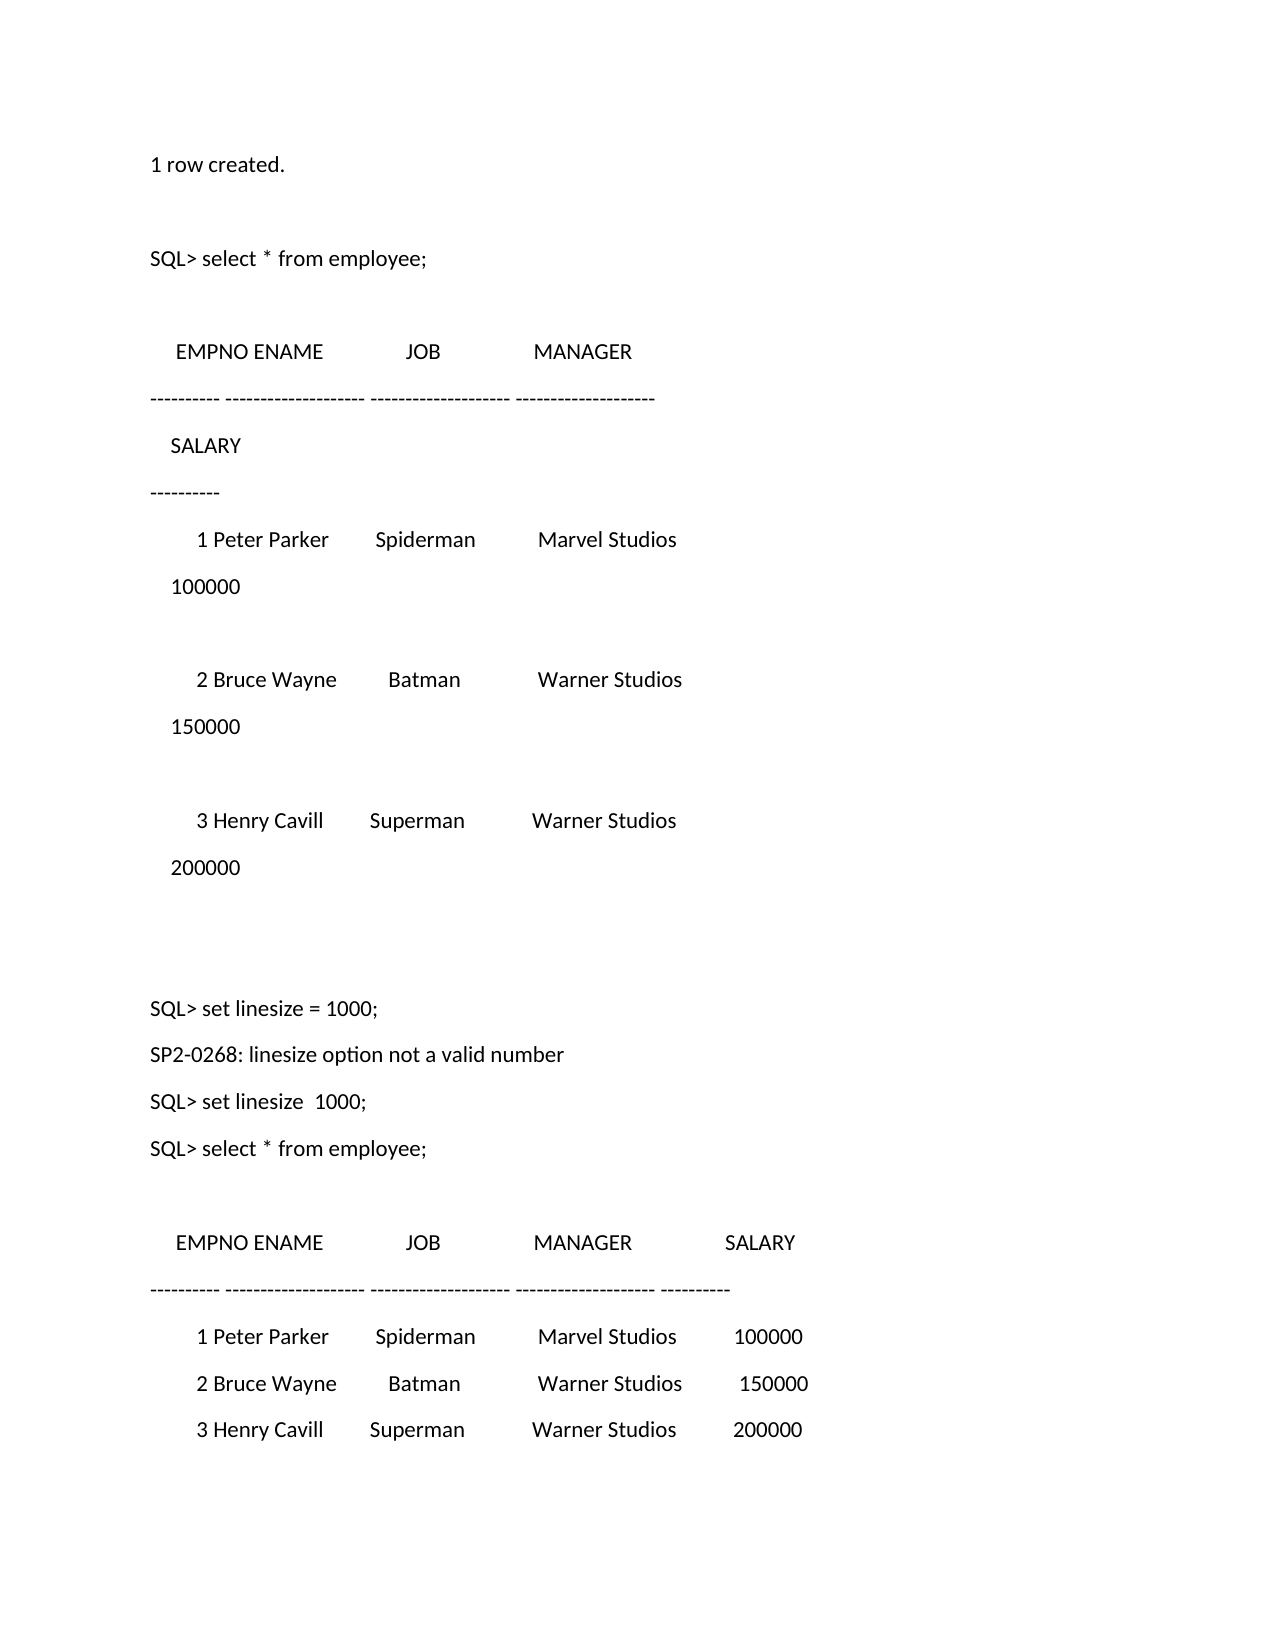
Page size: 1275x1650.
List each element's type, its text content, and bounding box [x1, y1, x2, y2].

text 2 Bruce Wayne Batman Warner Studios [150, 666, 1125, 694]
text ---------- -------------------- -------------------- -------------------- ---------- [150, 1275, 1125, 1303]
text 3 Henry Cavill Superman Warner Studios 200000 [150, 1416, 1125, 1444]
text 1 Peter Parker Spiderman Marvel Studios 100000 [150, 1322, 1125, 1350]
text SQL> set linesize = 1000; [150, 994, 1125, 1022]
text SP2-0268: linesize option not a valid number [150, 1041, 1125, 1069]
text 1 Peter Parker Spiderman Marvel Studios [150, 525, 1125, 553]
text SQL> set linesize 1000; [150, 1087, 1125, 1116]
text EMPNO ENAME JOB MANAGER SALARY [150, 1228, 1125, 1256]
text 3 Henry Cavill Superman Warner Studios [150, 806, 1125, 834]
text 2 Bruce Wayne Batman Warner Studios 150000 [150, 1369, 1125, 1397]
text 100000 [150, 572, 1125, 600]
text SQL> select * from employee; [150, 1134, 1125, 1162]
text 150000 [150, 712, 1125, 741]
text 200000 [150, 853, 1125, 881]
text 1 row created. [150, 150, 1125, 178]
text ---------- [150, 478, 1125, 506]
text ---------- -------------------- -------------------- -------------------- [150, 384, 1125, 412]
text SALARY [150, 431, 1125, 459]
text EMPNO ENAME JOB MANAGER [150, 337, 1125, 366]
text SQL> select * from employee; [150, 244, 1125, 272]
